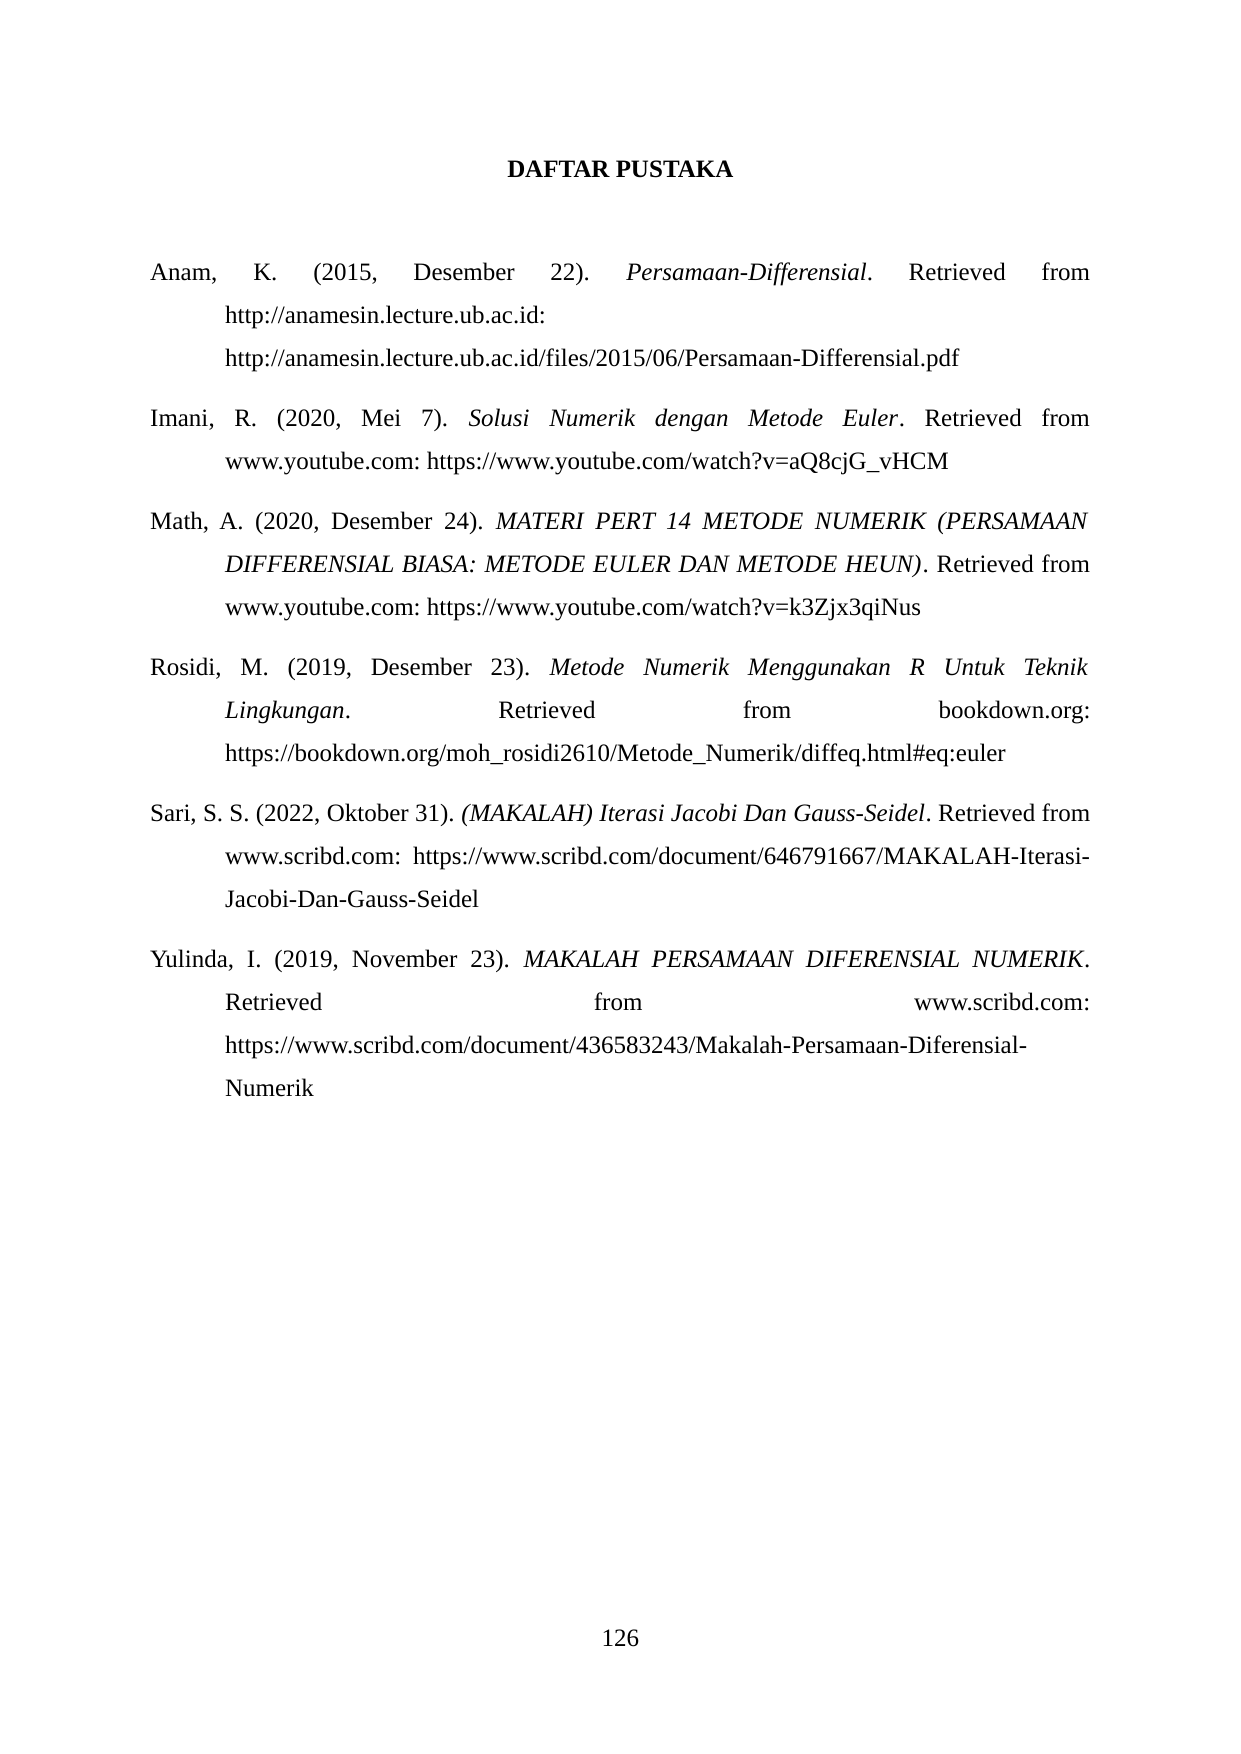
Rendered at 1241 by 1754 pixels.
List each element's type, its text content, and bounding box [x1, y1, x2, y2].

text Yulinda, I. (2019, November 23). MAKALAH PERSAMAAN DIFERENSIAL NUMERIK. Retrieved from www.scribd.com: https://www.scribd.com/document/436583243/Makalah-Persamaan-Diferensial-Numerik [150, 944, 1090, 1102]
text Anam, K. (2015, Desember 22). Persamaan-Differensial. Retrieved from http://anamesin.lecture.ub.ac.id: http://anamesin.lecture.ub.ac.id/files/2015/06/Persamaan-Differensial.pdf [150, 257, 1090, 372]
text Rosidi, M. (2019, Desember 23). Metode Numerik Menggunakan R Untuk Teknik Lingkungan. Retrieved from bookdown.org: https://bookdown.org/moh_rosidi2610/Metode_Numerik/diffeq.html#eq:euler [150, 652, 1090, 767]
text Math, A. (2020, Desember 24). MATERI PERT 14 METODE NUMERIK (PERSAMAAN DIFFERENSIAL BIASA: METODE EULER DAN METODE HEUN). Retrieved from www.youtube.com: https://www.youtube.com/watch?v=k3Zjx3qiNus [150, 506, 1090, 621]
text Sari, S. S. (2022, Oktober 31). (MAKALAH) Iterasi Jacobi Dan Gauss-Seidel. Retrieved from www.scribd.com: https://www.scribd.com/document/646791667/MAKALAH-Iterasi-Jacobi-Dan-Gauss-Seidel [150, 798, 1090, 913]
text Imani, R. (2020, Mei 7). Solusi Numerik dengan Metode Euler. Retrieved from www.youtube.com: https://www.youtube.com/watch?v=aQ8cjG_vHCM [150, 403, 1090, 475]
subtitle DAFTAR PUSTAKA [150, 154, 1090, 183]
